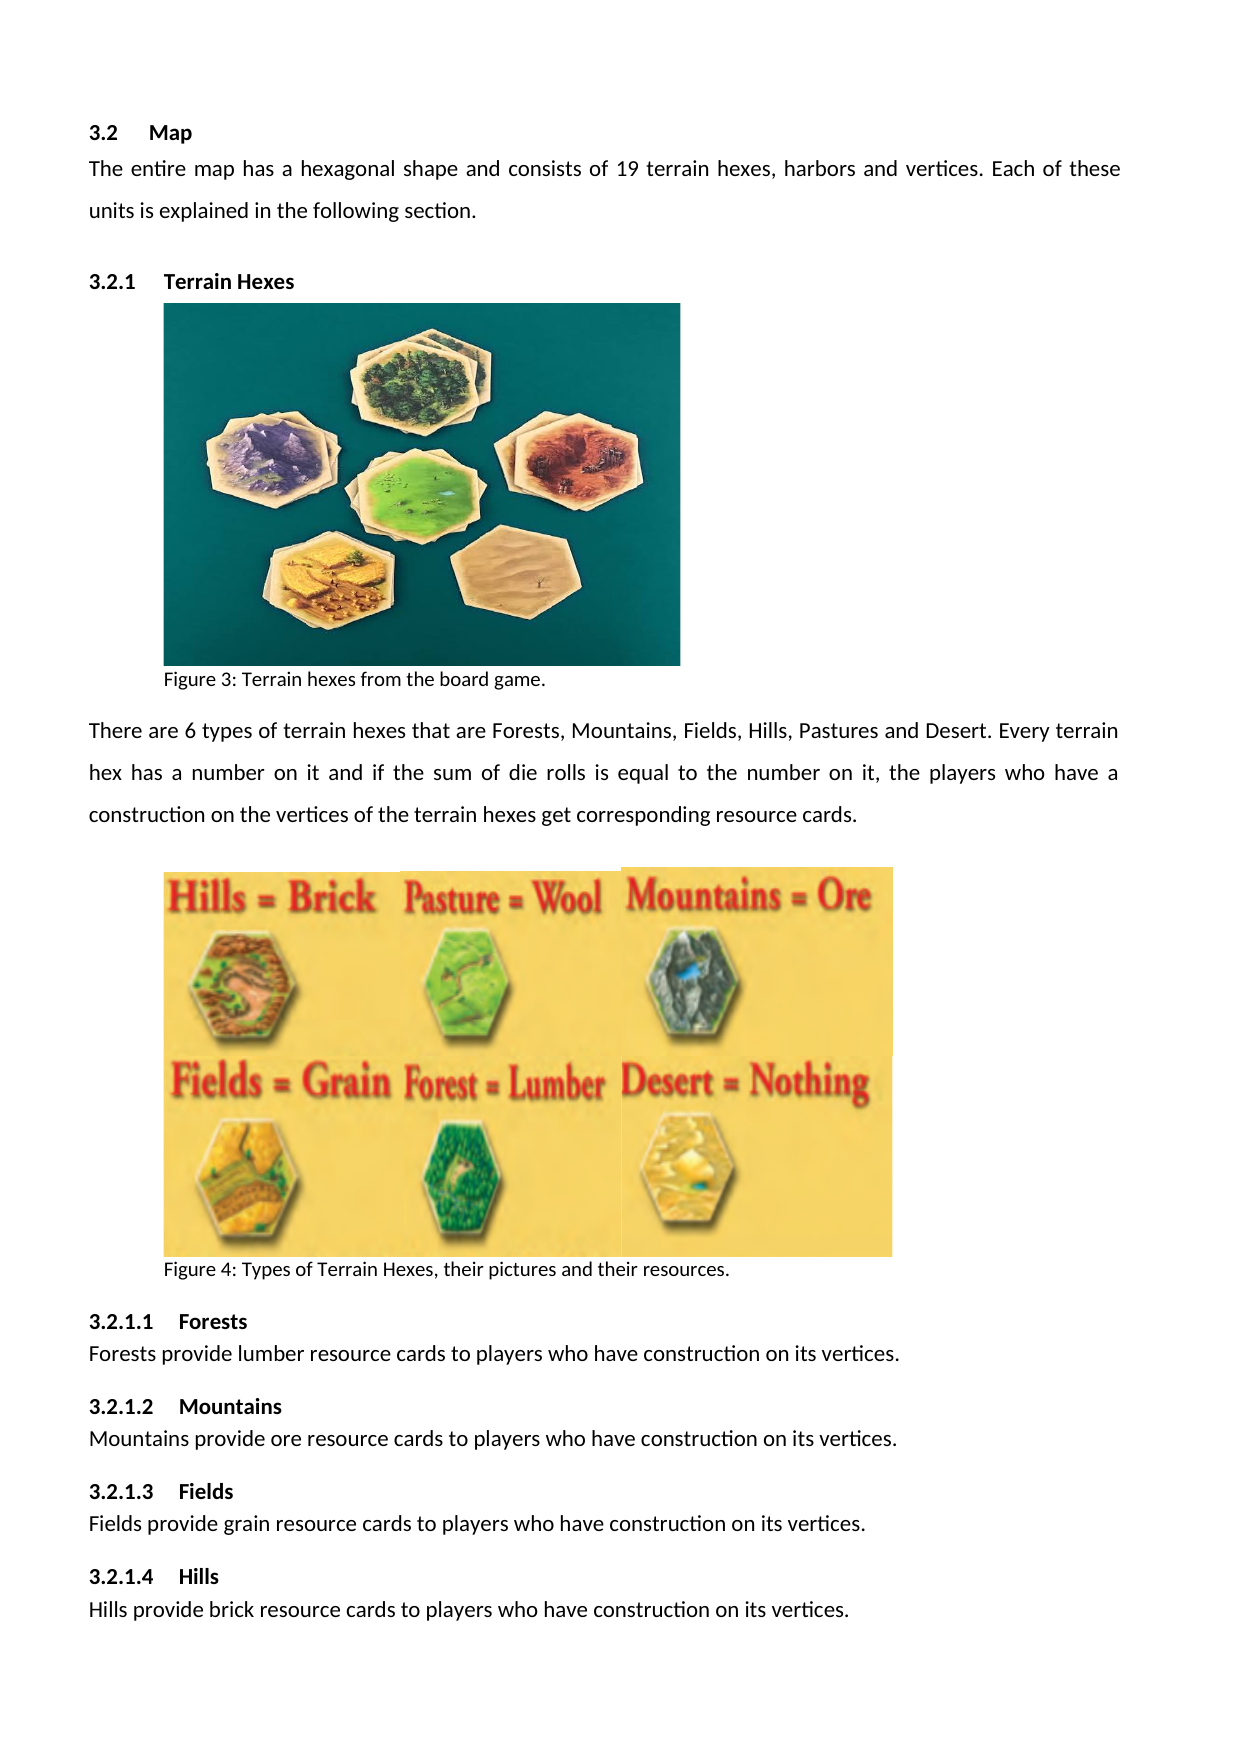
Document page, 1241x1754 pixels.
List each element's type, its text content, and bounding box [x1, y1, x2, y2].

subtitle Hills [88, 1562, 1122, 1591]
picture [163, 303, 681, 666]
text The entire map has a hexagonal shape and consists of 19 terrain hexes, harbors and vertices. Each of these units is explained in the following section. [88, 154, 1122, 224]
subtitle Forests [88, 1307, 1122, 1335]
text Mountains provide ore resource cards to players who have construction on its vertices. [88, 1424, 1122, 1452]
picture [163, 867, 893, 1257]
text Fields provide grain resource cards to players who have construction on its vertices. [88, 1509, 1122, 1537]
text Figure 4: Types of Terrain Hexes, their pictures and their resources. [88, 1256, 1122, 1282]
subtitle Fields [88, 1477, 1122, 1505]
subtitle Map [88, 118, 1122, 146]
text Hills provide brick resource cards to players who have construction on its vertices. [88, 1595, 1122, 1623]
text Figure 3: Terrain hexes from the board game. [88, 666, 1122, 691]
text There are 6 types of terrain hexes that are Forests, Mountains, Fields, Hills, Pastures and Desert. Every terrain hex has a number on it and if the sum of die rolls is equal to the number on it, the players who have a construction on the vertices of the terrain hexes get corresponding resource cards. [88, 717, 1122, 828]
subtitle Terrain Hexes [88, 267, 1122, 296]
subtitle Mountains [88, 1392, 1122, 1420]
text Forests provide lumber resource cards to players who have construction on its vertices. [88, 1339, 1122, 1367]
